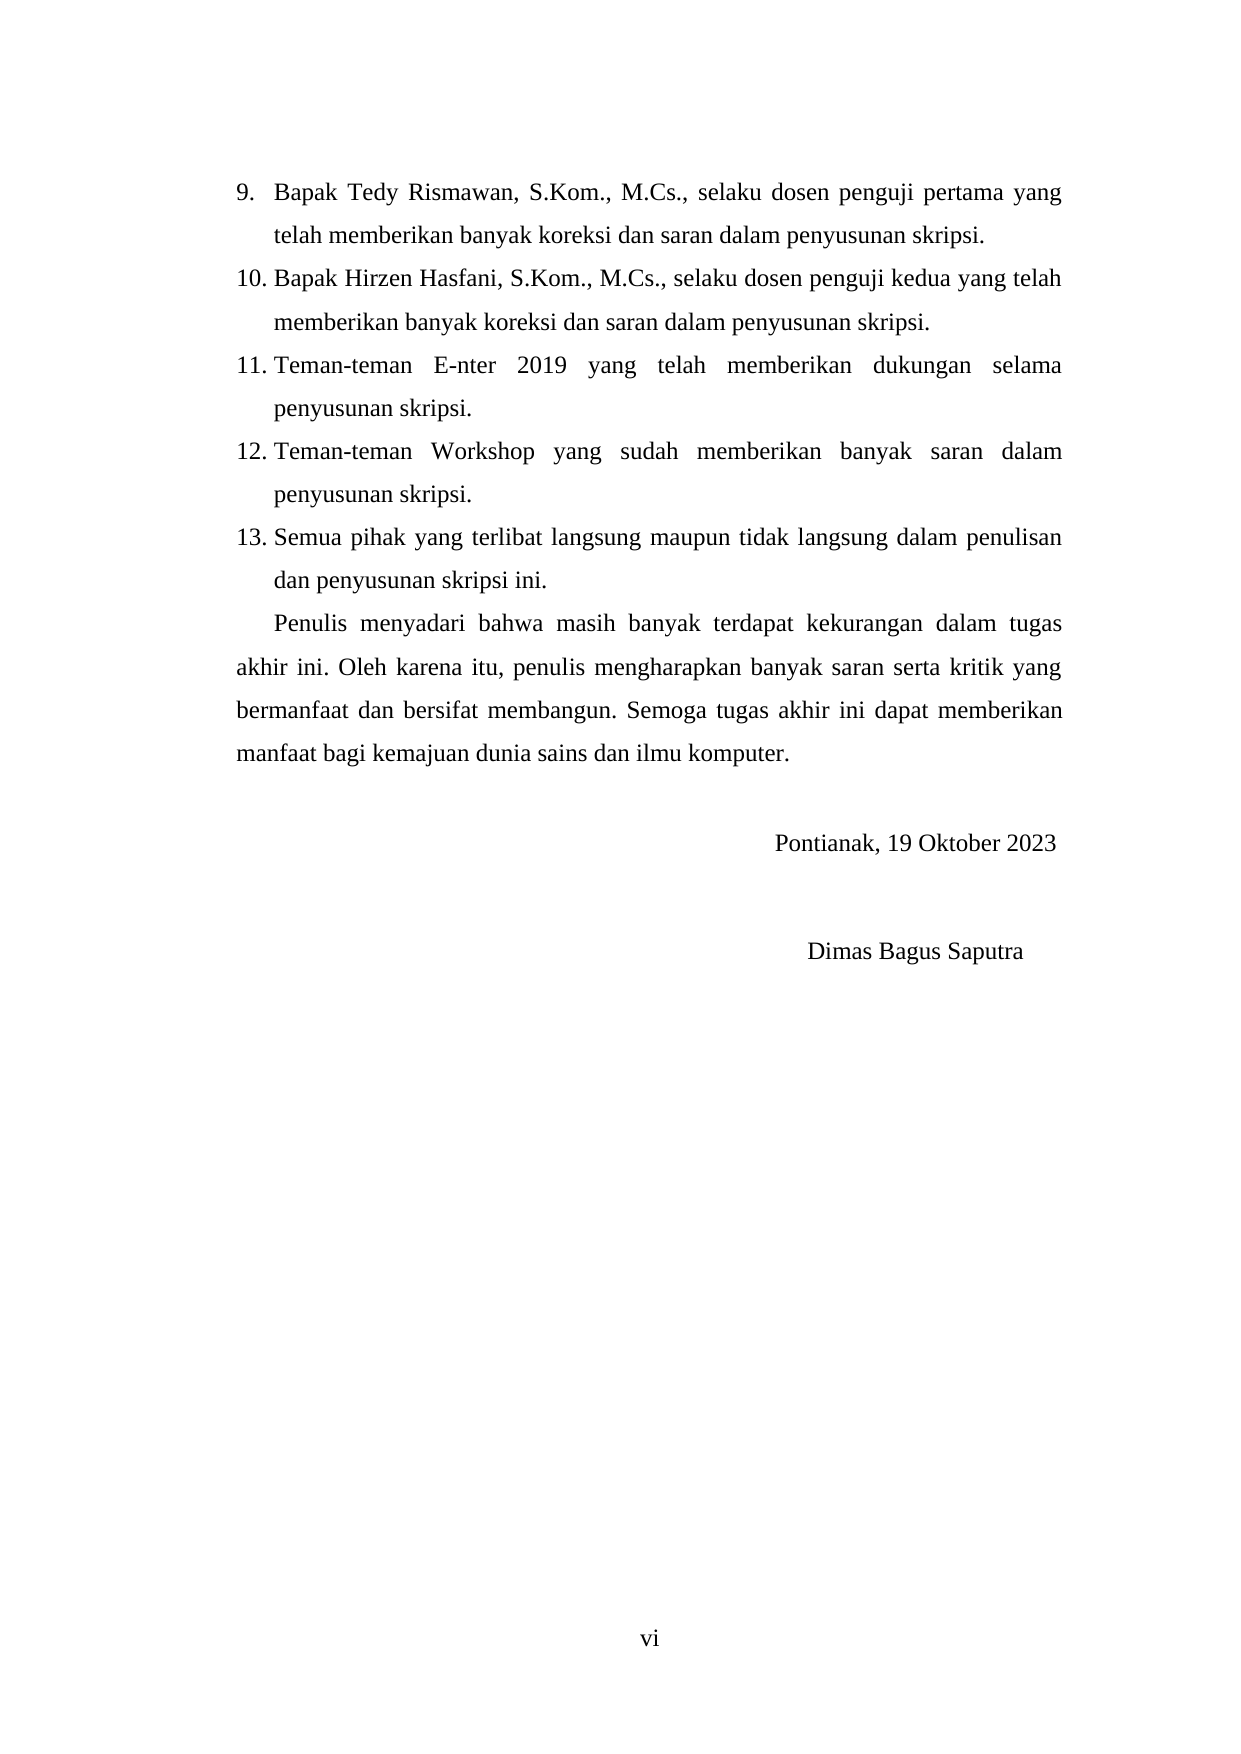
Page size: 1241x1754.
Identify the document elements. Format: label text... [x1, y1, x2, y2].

text Pontianak, 19 Oktober 2023 [768, 828, 1063, 857]
list Bapak Hirzen Hasfani, S.Kom., M.Cs., selaku dosen penguji kedua yang telah memberikan banyak koreksi dan saran dalam penyusunan skripsi. [236, 263, 1063, 335]
list Teman-teman Workshop yang sudah memberikan banyak saran dalam penyusunan skripsi. [236, 436, 1063, 508]
text Dimas Bagus Saputra [768, 936, 1063, 965]
list Teman-teman E-nter 2019 yang telah memberikan dukungan selama penyusunan skripsi. [236, 350, 1063, 422]
list Semua pihak yang terlibat langsung maupun tidak langsung dalam penulisan dan penyusunan skripsi ini. [236, 522, 1063, 594]
list Bapak Tedy Rismawan, S.Kom., M.Cs., selaku dosen penguji pertama yang telah memberikan banyak koreksi dan saran dalam penyusunan skripsi. [236, 177, 1063, 249]
text Penulis menyadari bahwa masih banyak terdapat kekurangan dalam tugas akhir ini. Oleh karena itu, penulis mengharapkan banyak saran serta kritik yang bermanfaat dan bersifat membangun. Semoga tugas akhir ini dapat memberikan manfaat bagi kemajuan dunia sains dan ilmu komputer. [236, 608, 1063, 767]
